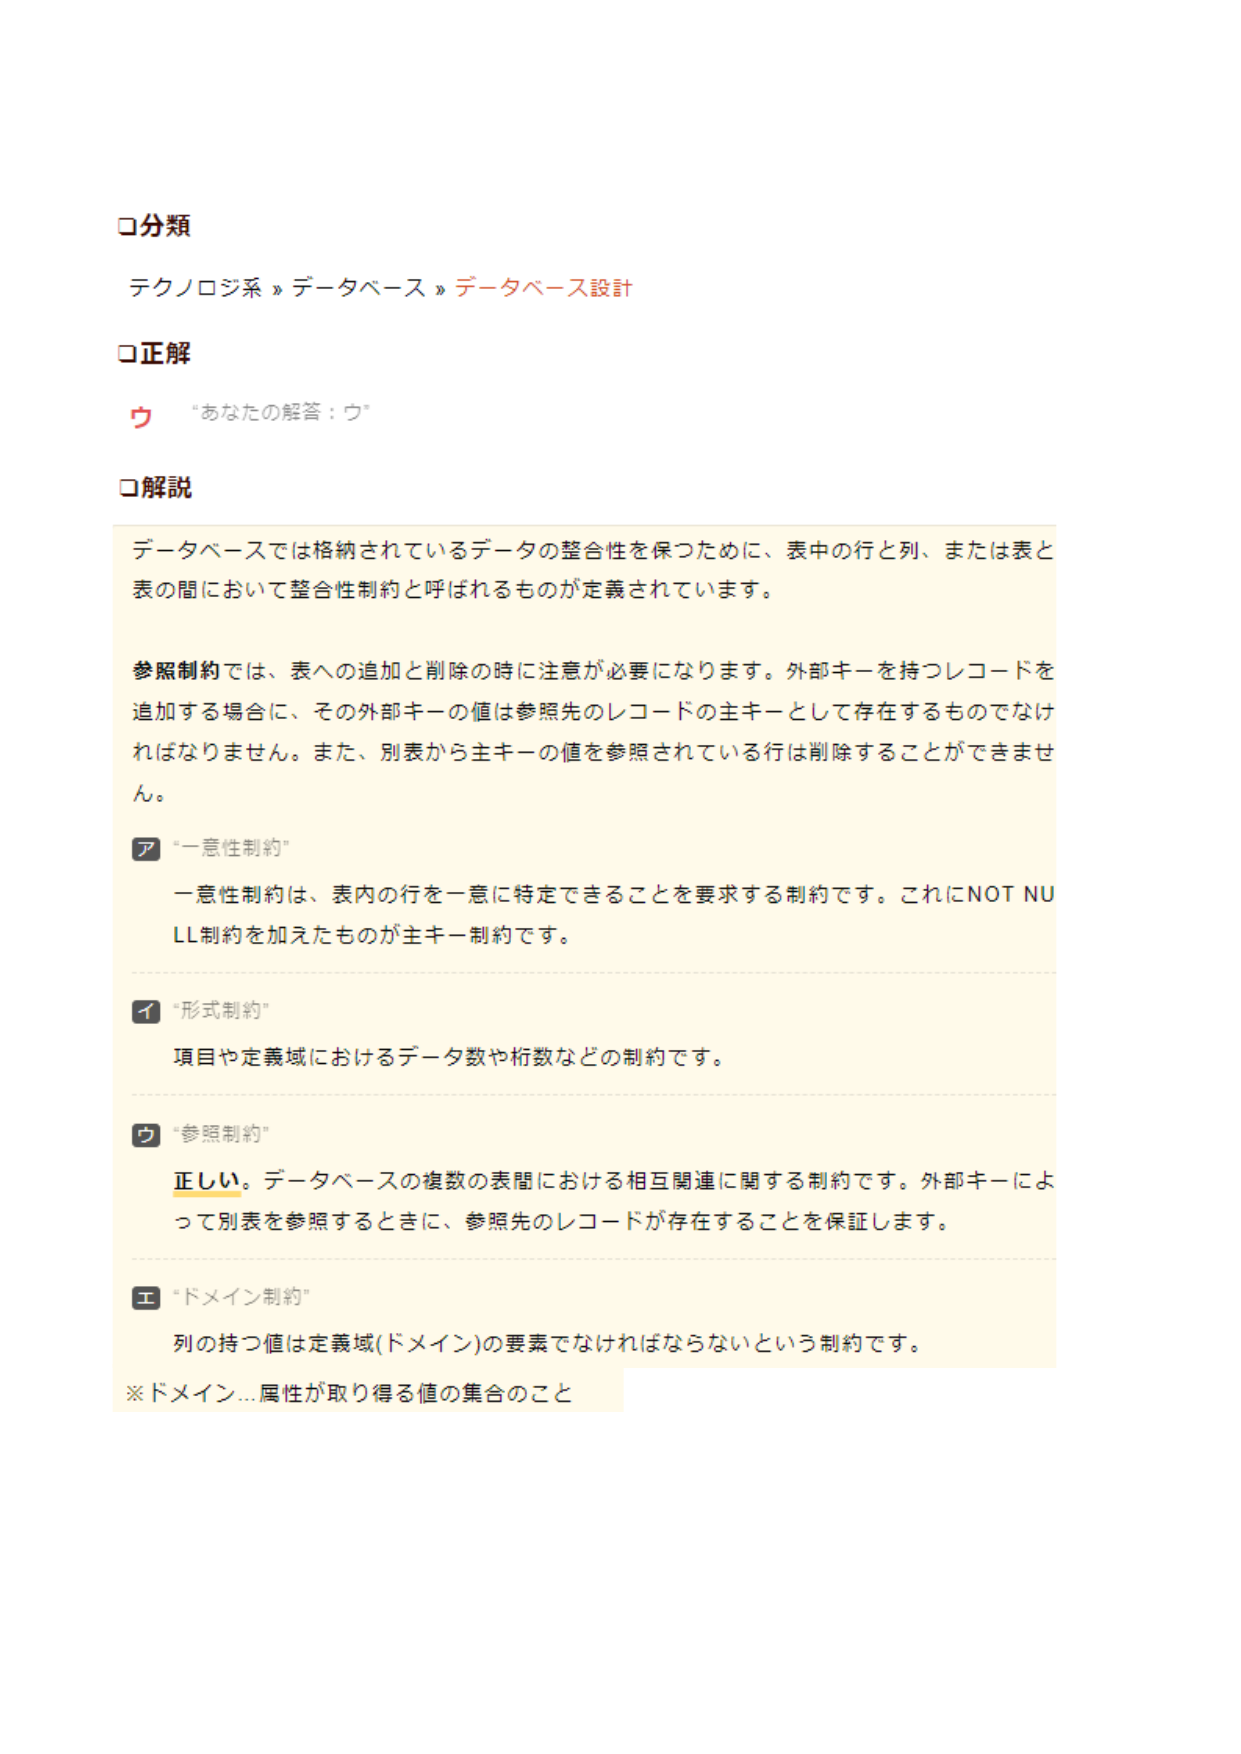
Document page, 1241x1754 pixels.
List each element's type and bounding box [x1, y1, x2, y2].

picture [112, 464, 1057, 1412]
picture [112, 202, 722, 446]
